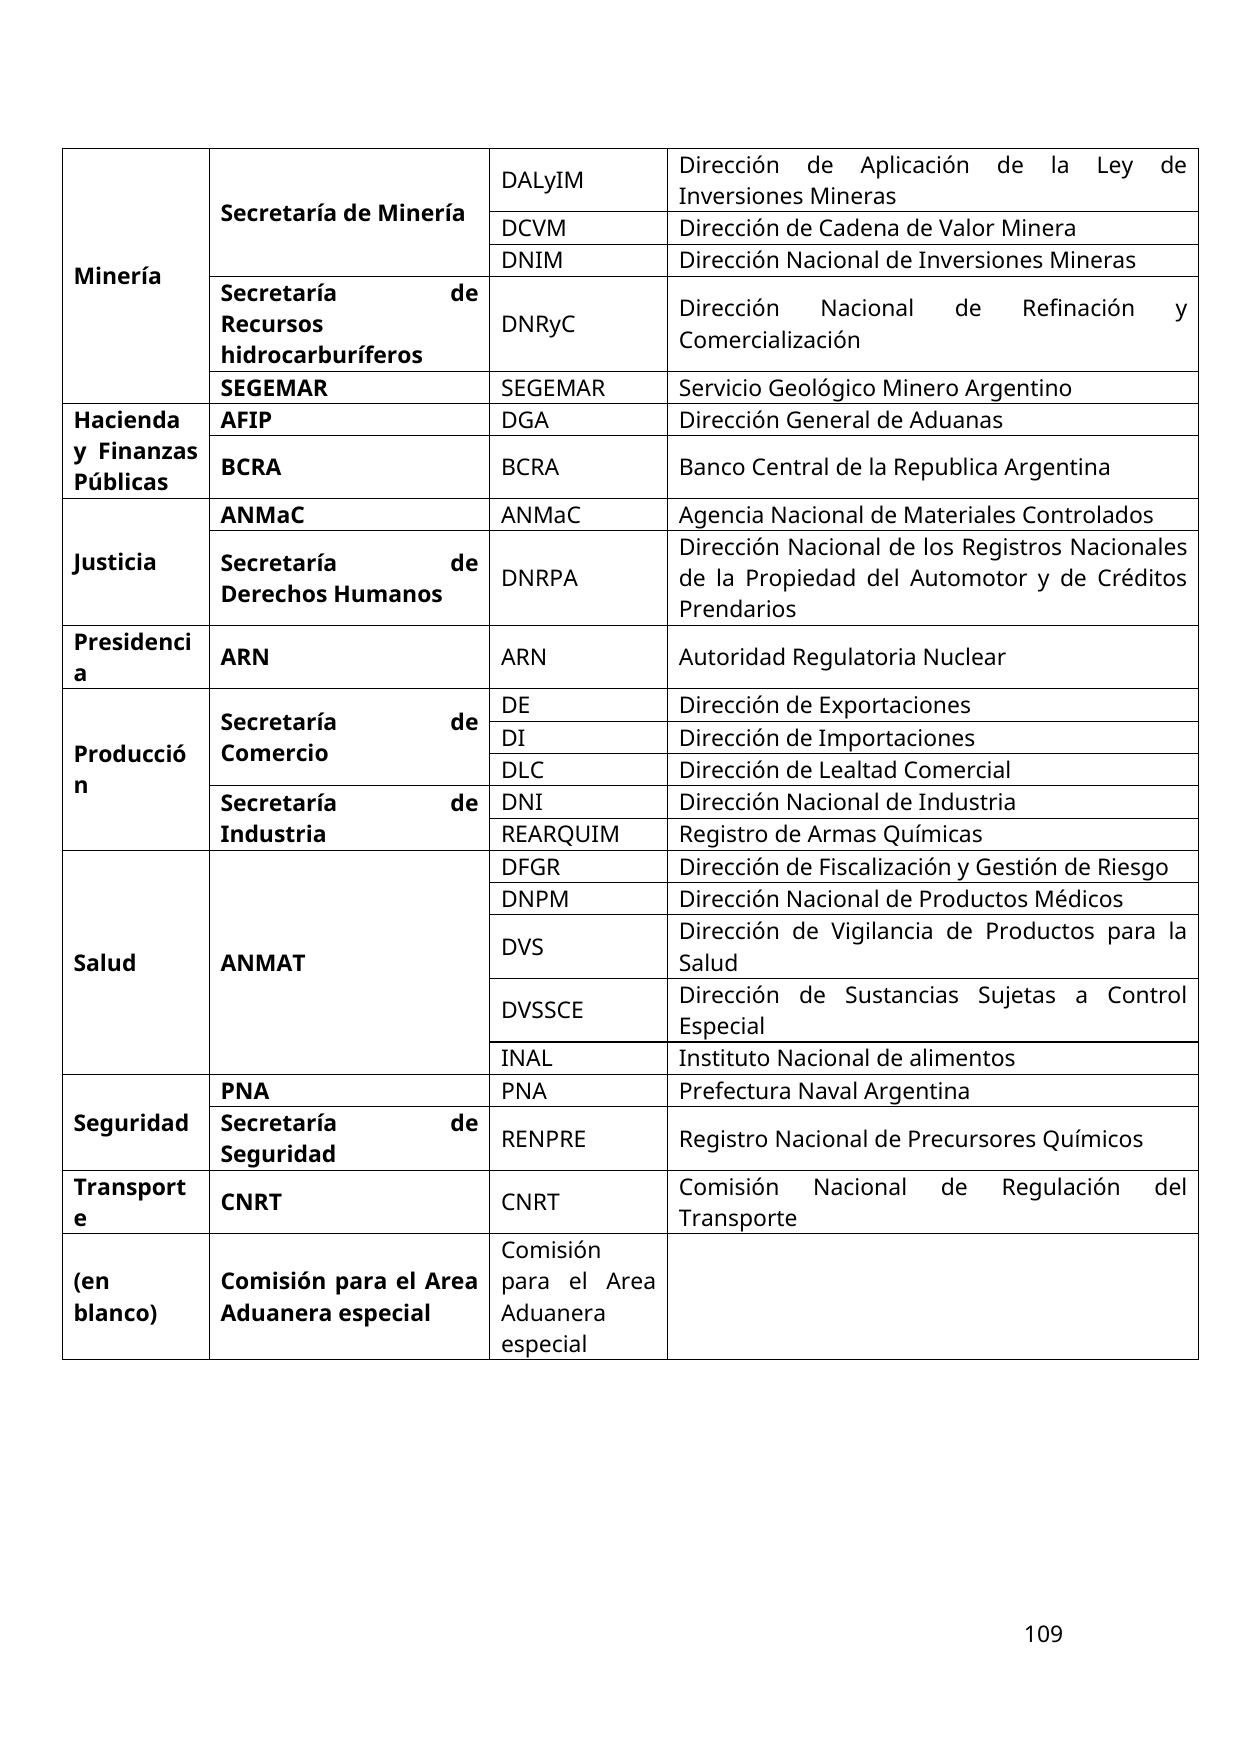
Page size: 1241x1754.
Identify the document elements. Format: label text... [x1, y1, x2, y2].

table_cell DCVM [490, 212, 667, 243]
table_cell Secretaría de Minería [210, 149, 489, 276]
table_cell Dirección de Lealtad Comercial [668, 754, 1198, 785]
table_cell Secretaría de Seguridad [210, 1107, 489, 1169]
table_cell DNRyC [490, 277, 667, 371]
table_cell SEGEMAR [490, 372, 667, 403]
table_cell Dirección Nacional de Productos Médicos [668, 883, 1198, 914]
table_cell DLC [490, 754, 667, 785]
table_cell ANMAT [210, 851, 489, 1074]
table_cell DGA [490, 404, 667, 435]
table_cell Salud [63, 851, 209, 1074]
table_cell DNI [490, 786, 667, 817]
table_cell [668, 1234, 1198, 1359]
table_cell Comisión para el Area Aduanera especial [210, 1234, 489, 1359]
table_cell Dirección Nacional de Inversiones Mineras [668, 245, 1198, 276]
table_cell ARN [210, 626, 489, 688]
table_cell ARN [490, 626, 667, 688]
table_cell DFGR [490, 851, 667, 882]
table_cell DVS [490, 915, 667, 978]
table_cell PNA [210, 1075, 489, 1106]
table_cell Comisión Nacional de Regulación del Transporte [668, 1171, 1198, 1233]
table_cell CNRT [490, 1171, 667, 1233]
table_cell Dirección de Fiscalización y Gestión de Riesgo [668, 851, 1198, 882]
table_cell SEGEMAR [210, 372, 489, 403]
table_cell BCRA [210, 436, 489, 498]
table_cell AFIP [210, 404, 489, 435]
table_cell DVSSCE [490, 979, 667, 1041]
table_cell Prefectura Naval Argentina [668, 1075, 1198, 1106]
table_cell Presidencia [63, 626, 209, 688]
table_cell Servicio Geológico Minero Argentino [668, 372, 1198, 403]
table_cell RENPRE [490, 1107, 667, 1169]
table_cell CNRT [210, 1171, 489, 1233]
table_cell Agencia Nacional de Materiales Controlados [668, 499, 1198, 530]
table_cell Secretaría de Recursos hidrocarburíferos [210, 277, 489, 371]
table_cell Dirección de Exportaciones [668, 689, 1198, 721]
table_cell Autoridad Regulatoria Nuclear [668, 626, 1198, 688]
table_cell Dirección de Vigilancia de Productos para la Salud [668, 915, 1198, 978]
table_cell DNIM [490, 245, 667, 276]
table_cell Registro Nacional de Precursores Químicos [668, 1107, 1198, 1169]
table_cell PNA [490, 1075, 667, 1106]
table_cell Seguridad [63, 1075, 209, 1169]
table_cell Producción [63, 689, 209, 850]
table_cell Dirección General de Aduanas [668, 404, 1198, 435]
table_cell BCRA [490, 436, 667, 498]
table_cell INAL [490, 1043, 667, 1074]
table_cell Dirección de Importaciones [668, 722, 1198, 753]
table_cell Instituto Nacional de alimentos [668, 1043, 1198, 1074]
table_cell ANMaC [490, 499, 667, 530]
table_cell Secretaría de Derechos Humanos [210, 531, 489, 625]
table_cell (en blanco) [63, 1234, 209, 1359]
table_cell Registro de Armas Químicas [668, 819, 1198, 850]
table_cell Dirección Nacional de Refinación y Comercialización [668, 277, 1198, 371]
table_cell Comisión para el Area Aduanera especial [490, 1234, 667, 1359]
table_cell DNRPA [490, 531, 667, 625]
table_cell Dirección Nacional de los Registros Nacionales de la Propiedad del Automotor y de Créditos Prendarios [668, 531, 1198, 625]
table_cell Justicia [63, 499, 209, 625]
table_cell Dirección Nacional de Industria [668, 786, 1198, 817]
table_cell Secretaría de Industria [210, 786, 489, 850]
table_cell DI [490, 722, 667, 753]
table_cell Dirección de Aplicación de la Ley de Inversiones Mineras [668, 149, 1198, 211]
table_cell Dirección de Cadena de Valor Minera [668, 212, 1198, 243]
table_cell Secretaría de Comercio [210, 689, 489, 785]
table_cell Hacienda y Finanzas Públicas [63, 404, 209, 498]
table_cell Energía y Minería [63, 149, 209, 403]
table_cell REARQUIM [490, 819, 667, 850]
table_cell DE [490, 689, 667, 721]
table_cell Banco Central de la Republica Argentina [668, 436, 1198, 498]
table_cell Transporte [63, 1171, 209, 1233]
table_cell DNPM [490, 883, 667, 914]
table_cell ANMaC [210, 499, 489, 530]
table_cell Dirección de Sustancias Sujetas a Control Especial [668, 979, 1198, 1041]
table_cell DALyIM [490, 149, 667, 211]
